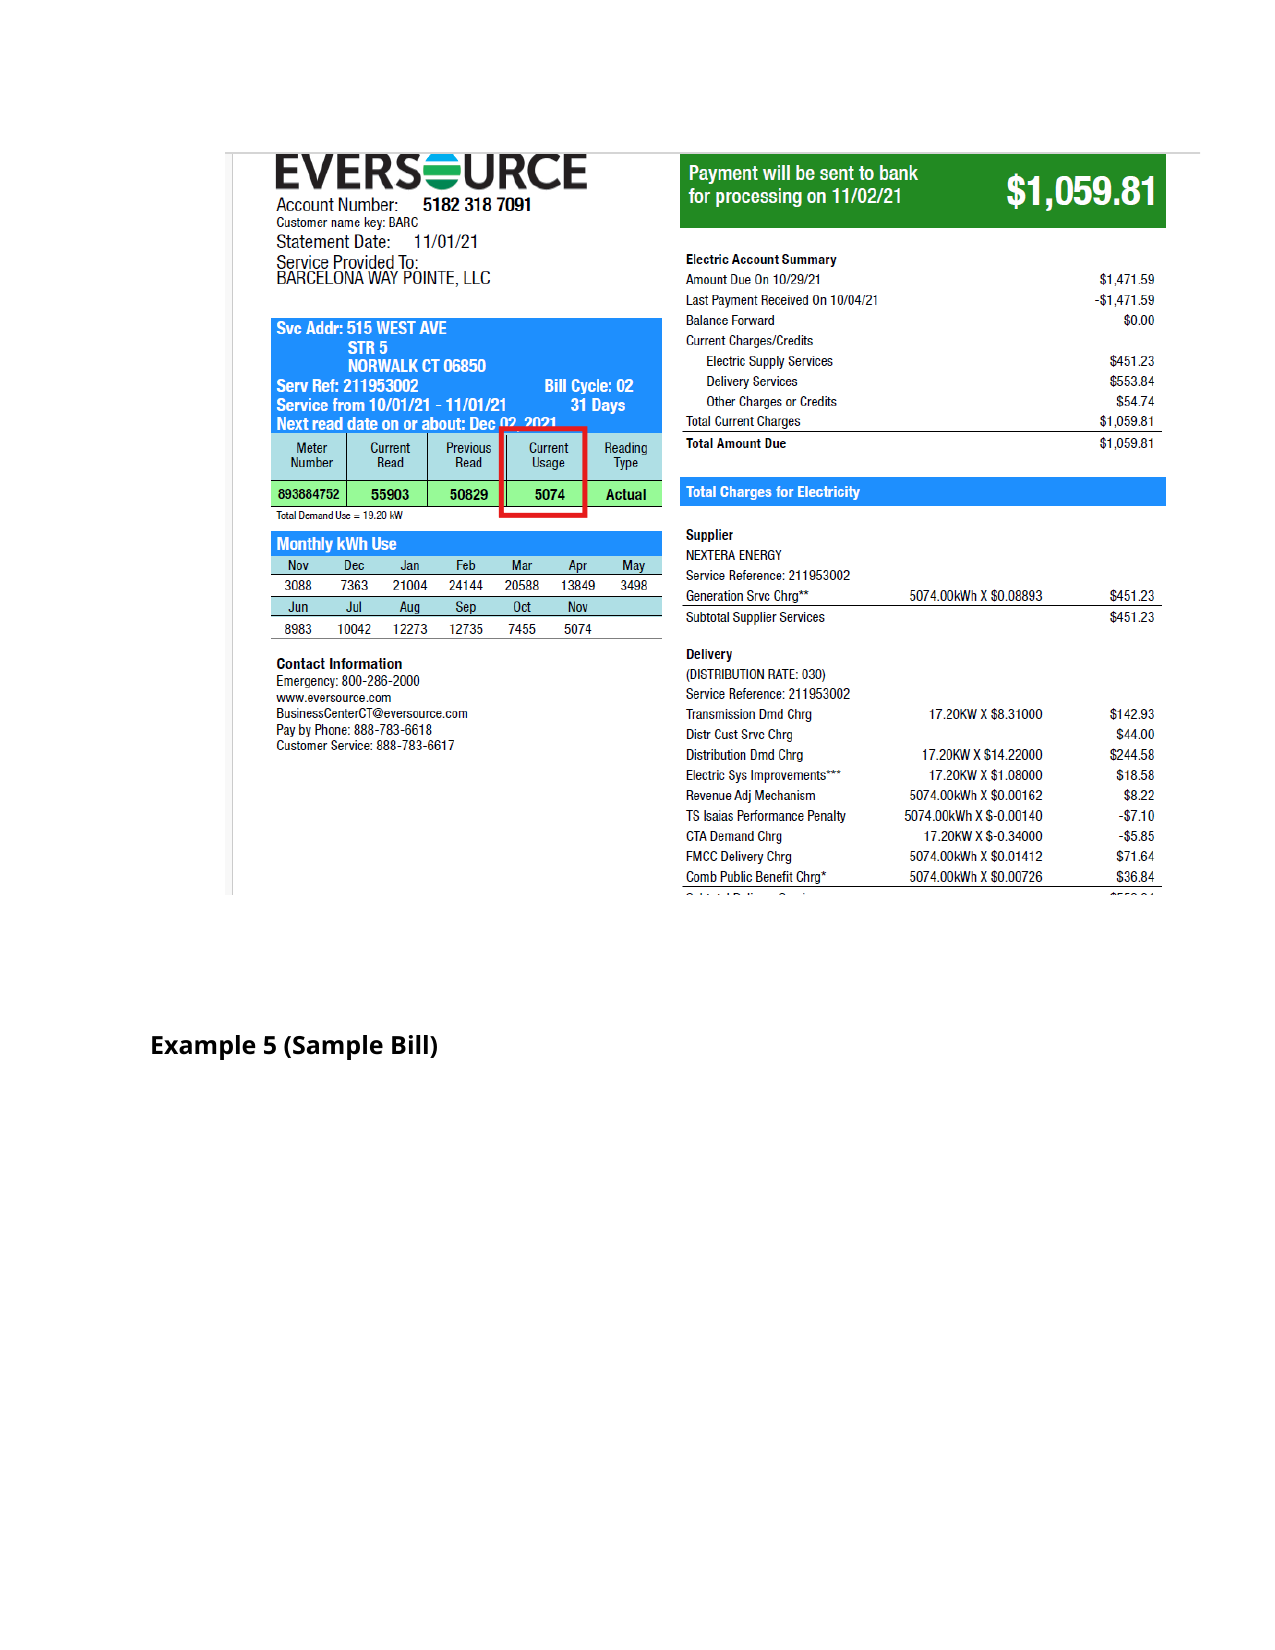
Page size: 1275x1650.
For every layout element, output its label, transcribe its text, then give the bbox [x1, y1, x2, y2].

picture [225, 150, 1200, 895]
text Example 5 (Sample Bill) [150, 1028, 1125, 1062]
